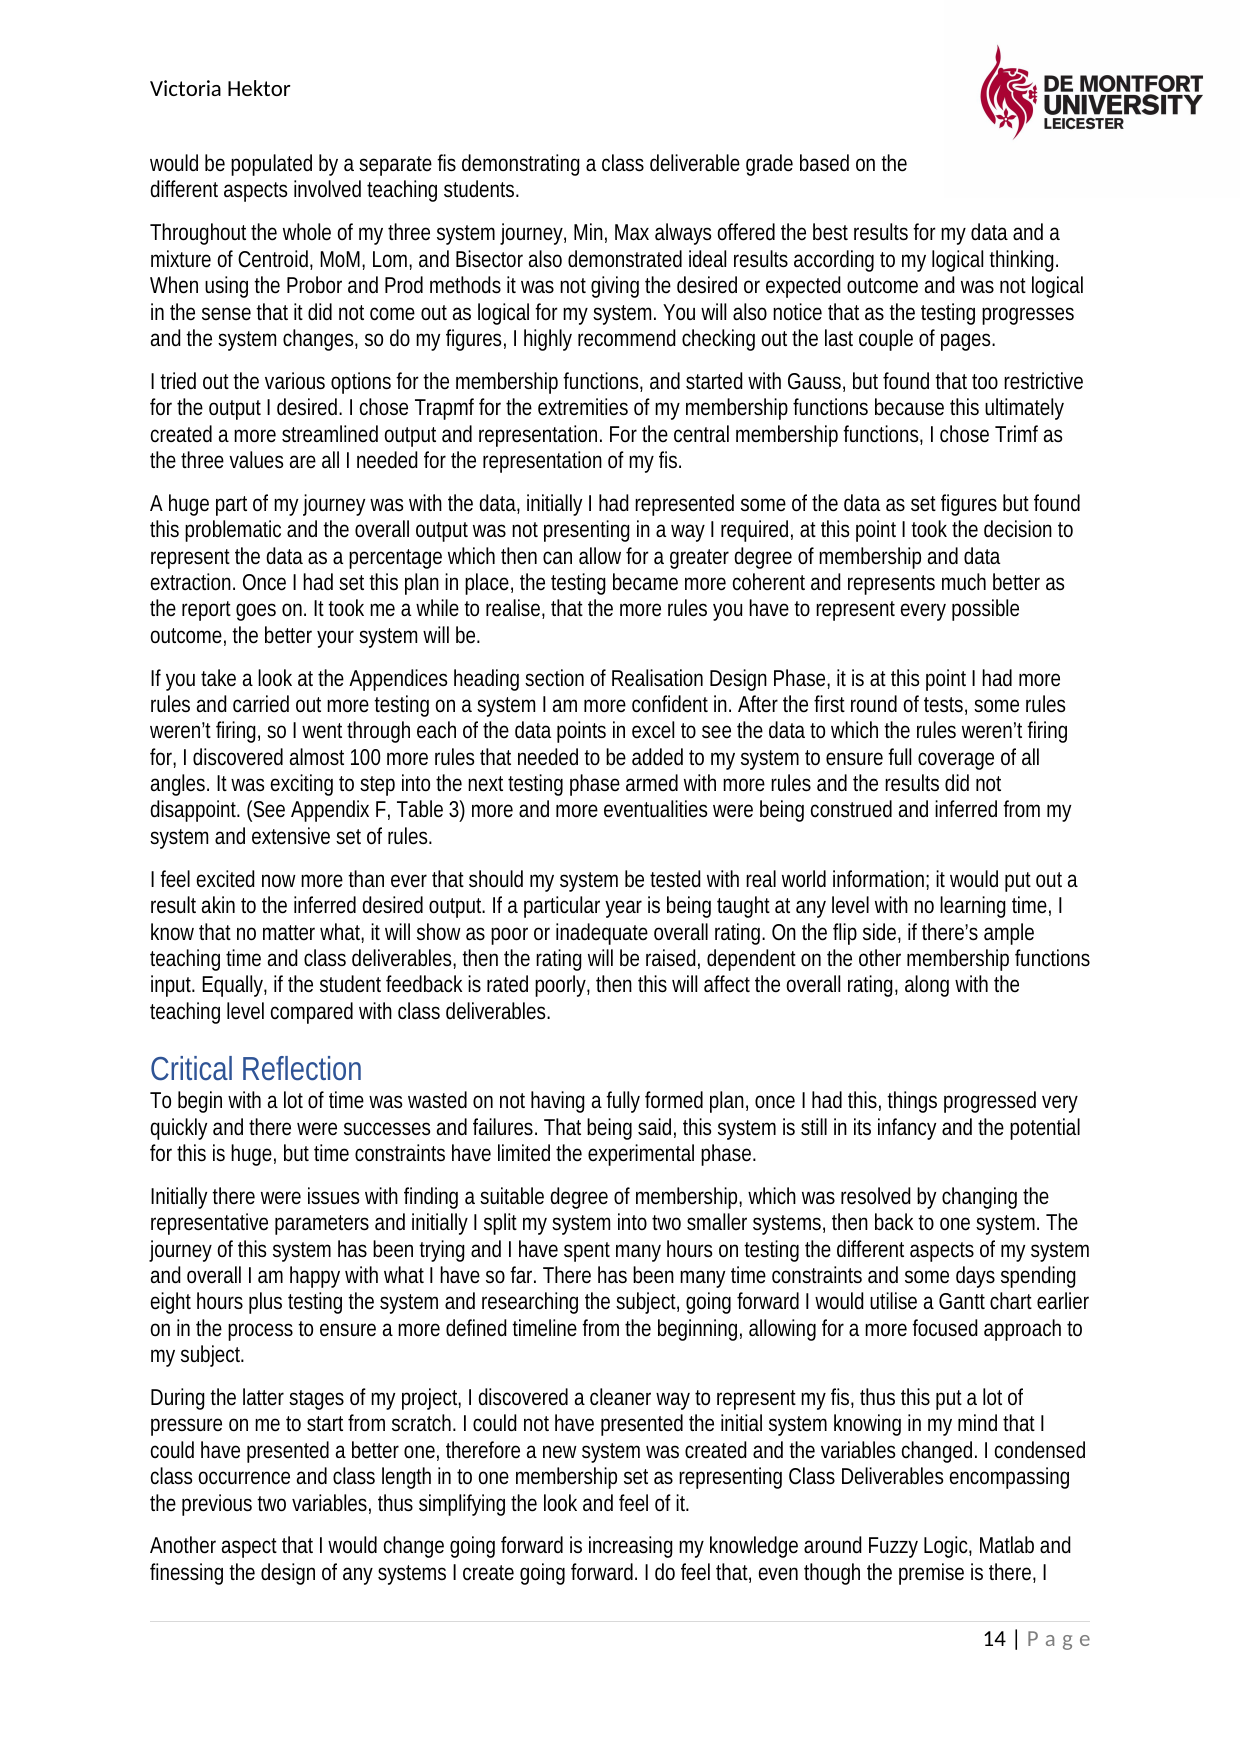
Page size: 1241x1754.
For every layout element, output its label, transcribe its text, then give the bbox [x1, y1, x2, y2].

picture [943, 0, 1240, 198]
text Throughout the whole of my three system journey, Min, Max always offered the best results for my data and a mixture of Centroid, MoM, Lom, and Bisector also demonstrated ideal results according to my logical thinking. When using the Probor and Prod methods it was not giving the desired or expected outcome and was not logical in the sense that it did not come out as logical for my system. You will also notice that as the testing progresses and the system changes, so do my figures, I highly recommend checking out the last couple of pages. [150, 219, 1090, 351]
text I feel excited now more than ever that should my system be tested with real world information; it would put out a result akin to the inferred desired output. If a particular year is being taught at any level with no learning time, I know that no matter what, it will show as poor or inadequate overall rating. On the flip side, if there’s ample teaching time and class deliverables, then the rating will be raised, dependent on the other membership functions input. Equally, if the student feedback is rated poorly, then this will affect the overall rating, along with the teaching level compared with class deliverables. [150, 866, 1090, 1024]
text During the latter stages of my project, I discovered a cleaner way to represent my fis, thus this put a lot of pressure on me to start from scratch. I could not have presented the initial system knowing in my mind that I could have presented a better one, therefore a new system was created and the variables changed. I condensed class occurrence and class length in to one membership set as representing Class Deliverables encompassing the previous two variables, thus simplifying the look and feel of it. [150, 1384, 1090, 1516]
subtitle Critical Reflection [150, 1049, 1090, 1087]
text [150, 150, 1090, 203]
text I tried out the various options for the membership functions, and started with Gauss, but found that too restrictive for the output I desired. I chose Trapmf for the extremities of my membership functions because this ultimately created a more streamlined output and representation. For the central membership functions, I chose Trimf as the three values are all I needed for the representation of my fis. [150, 368, 1090, 473]
text If you take a look at the Appendices heading section of Realisation Design Phase, it is at this point I had more rules and carried out more testing on a system I am more confident in. After the first round of tests, some rules weren’t firing, so I went through each of the data points in excel to see the data to which the rules weren’t firing for, I discovered almost 100 more rules that needed to be added to my system to ensure full coverage of all angles. It was exciting to step into the next testing phase armed with more rules and the results did not disappoint. (See Appendix F, Table 3) more and more eventualities were being construed and inferred from my system and extensive set of rules. [150, 665, 1090, 849]
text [150, 1532, 1090, 1585]
text Initially there were issues with finding a suitable degree of membership, which was resolved by changing the representative parameters and initially I split my system into two smaller systems, then back to one system. The journey of this system has been trying and I have spent many hours on testing the different aspects of my system and overall I am happy with what I have so far. There has been many time constraints and some days spending eight hours plus testing the system and researching the subject, going forward I would utilise a Gantt chart earlier on in the process to ensure a more defined timeline from the beginning, allowing for a more focused approach to my subject. [150, 1183, 1090, 1367]
text A huge part of my journey was with the data, initially I had represented some of the data as set figures but found this problematic and the overall output was not presenting in a way I required, at this point I took the decision to represent the data as a percentage which then can allow for a greater degree of membership and data extraction. Once I had set this plan in place, the testing became more coherent and represents much better as the report goes on. It took me a while to realise, that the more rules you have to represent every possible outcome, the better your system will be. [150, 490, 1090, 648]
text To begin with a lot of time was wasted on not having a fully formed plan, once I had this, things progressed very quickly and there were successes and failures. That being said, this system is still in its infancy and the potential for this is huge, but time constraints have limited the experimental phase. [150, 1087, 1090, 1166]
